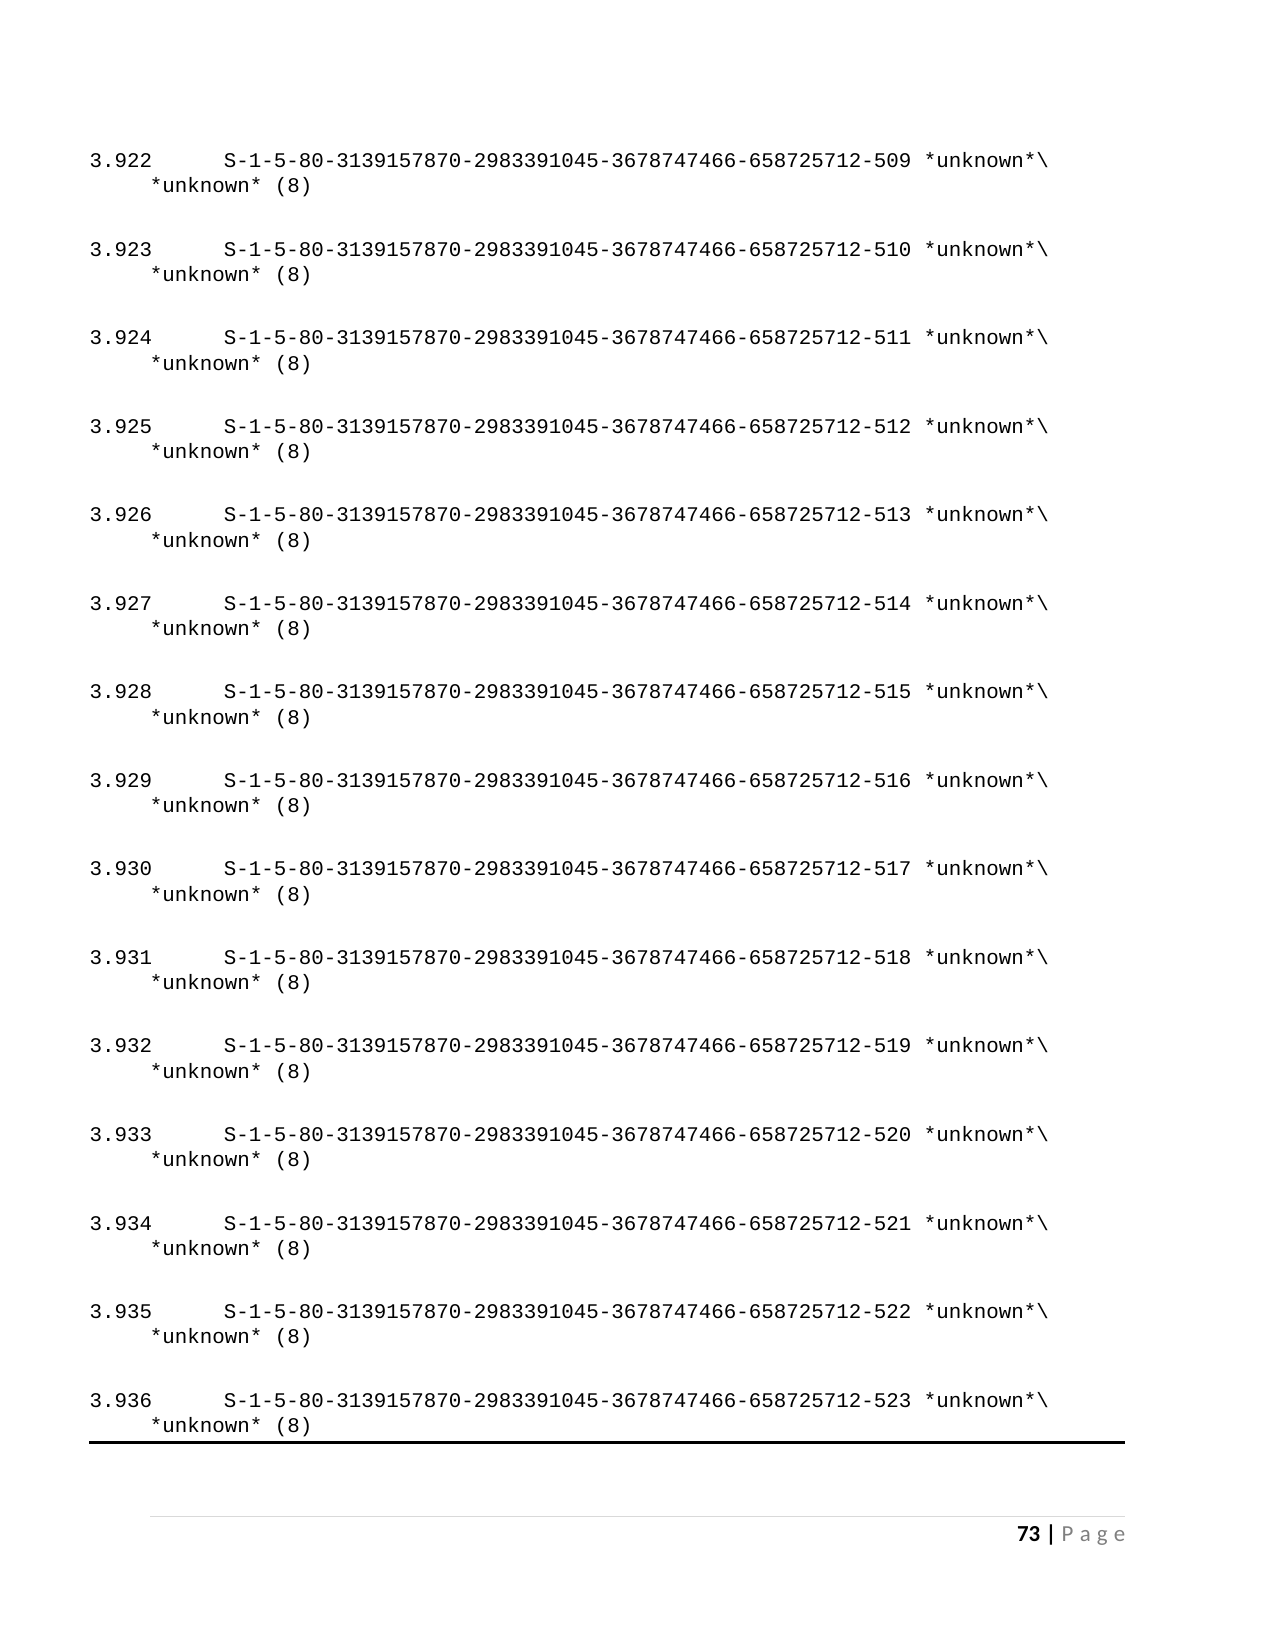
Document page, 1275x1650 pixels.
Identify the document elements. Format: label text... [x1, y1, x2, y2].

subtitle S-1-5-80-3139157870-2983391045-3678747466-658725712-519 *unknown*\*unknown* (8) [89, 1035, 1125, 1084]
subtitle S-1-5-80-3139157870-2983391045-3678747466-658725712-518 *unknown*\*unknown* (8) [89, 947, 1125, 996]
subtitle S-1-5-80-3139157870-2983391045-3678747466-658725712-509 *unknown*\*unknown* (8) [89, 150, 1125, 199]
subtitle S-1-5-80-3139157870-2983391045-3678747466-658725712-523 *unknown*\*unknown* (8) [89, 1389, 1125, 1441]
subtitle S-1-5-80-3139157870-2983391045-3678747466-658725712-521 *unknown*\*unknown* (8) [89, 1212, 1125, 1262]
subtitle S-1-5-80-3139157870-2983391045-3678747466-658725712-510 *unknown*\*unknown* (8) [89, 238, 1125, 288]
subtitle S-1-5-80-3139157870-2983391045-3678747466-658725712-522 *unknown*\*unknown* (8) [89, 1301, 1125, 1350]
subtitle S-1-5-80-3139157870-2983391045-3678747466-658725712-516 *unknown*\*unknown* (8) [89, 770, 1125, 819]
subtitle S-1-5-80-3139157870-2983391045-3678747466-658725712-517 *unknown*\*unknown* (8) [89, 858, 1125, 907]
subtitle S-1-5-80-3139157870-2983391045-3678747466-658725712-515 *unknown*\*unknown* (8) [89, 681, 1125, 730]
subtitle S-1-5-80-3139157870-2983391045-3678747466-658725712-513 *unknown*\*unknown* (8) [89, 504, 1125, 553]
subtitle S-1-5-80-3139157870-2983391045-3678747466-658725712-514 *unknown*\*unknown* (8) [89, 593, 1125, 642]
subtitle S-1-5-80-3139157870-2983391045-3678747466-658725712-520 *unknown*\*unknown* (8) [89, 1124, 1125, 1173]
subtitle S-1-5-80-3139157870-2983391045-3678747466-658725712-512 *unknown*\*unknown* (8) [89, 416, 1125, 465]
subtitle S-1-5-80-3139157870-2983391045-3678747466-658725712-511 *unknown*\*unknown* (8) [89, 327, 1125, 376]
